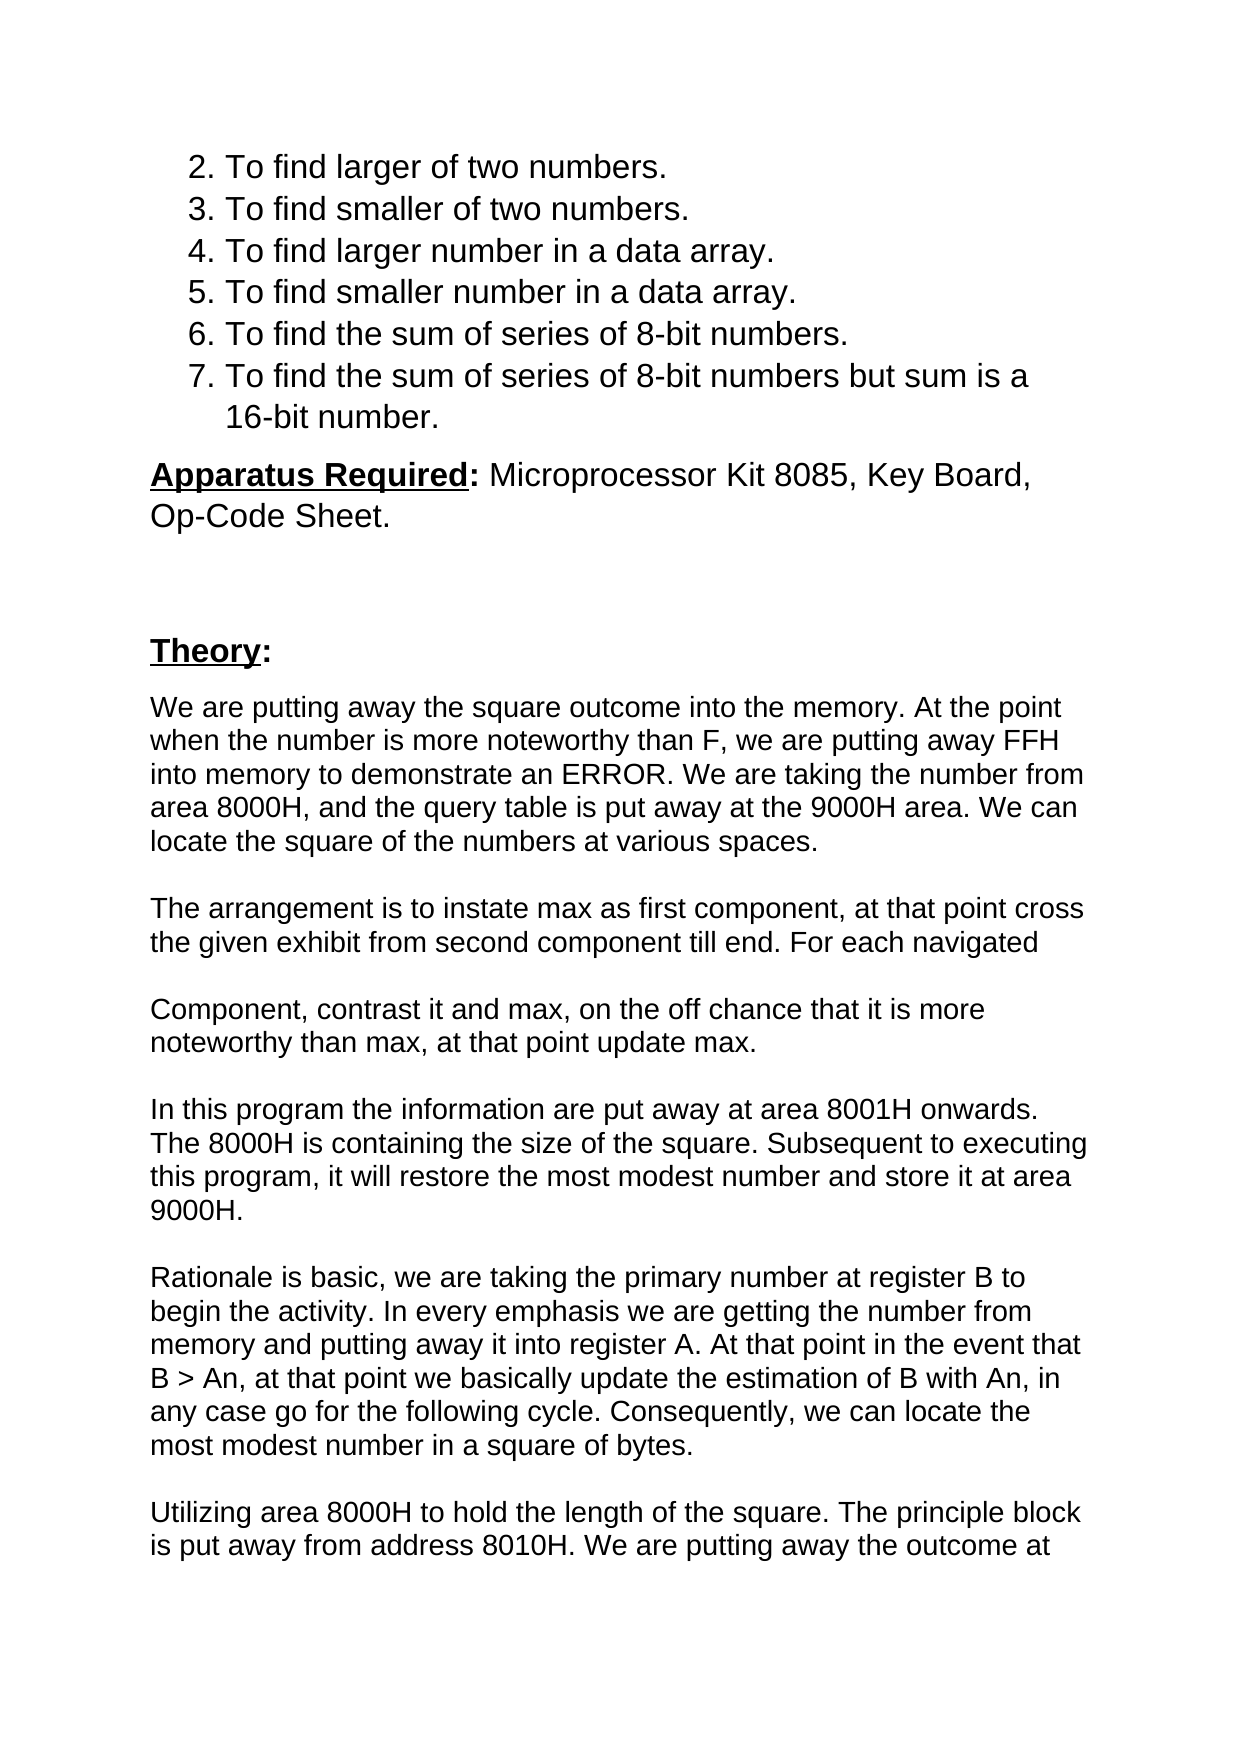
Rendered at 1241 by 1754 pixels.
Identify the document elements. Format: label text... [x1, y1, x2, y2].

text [150, 1495, 1090, 1562]
text We are putting away the square outcome into the memory. At the point when the number is more noteworthy than F, we are putting away FFH into memory to demonstrate an ERROR. We are taking the number from area 8000H, and the query table is put away at the 9000H area. We can locate the square of the numbers at various spaces. [150, 690, 1090, 858]
list To find larger of two numbers. [188, 148, 1090, 186]
text Apparatus Required: Microprocessor Kit 8085, Key Board, Op-Code Sheet. [150, 455, 1065, 535]
list To find smaller of two numbers. [188, 189, 1090, 227]
text In this program the information are put away at area 8001H onwards. The 8000H is containing the size of the square. Subsequent to executing this program, it will restore the most modest number and store it at area 9000H. [150, 1092, 1090, 1227]
list To find smaller number in a data array. [188, 272, 1090, 311]
text Component, contrast it and max, on the off chance that it is more noteworthy than max, at that point update max. [150, 992, 1090, 1059]
text The arrangement is to instate max as first component, at that point cross the given exhibit from second component till end. For each navigated [150, 891, 1090, 958]
text Rationale is basic, we are taking the primary number at register B to begin the activity. In every emphasis we are getting the number from memory and putting away it into register A. At that point in the event that B > An, at that point we basically update the estimation of B with An, in any case go for the following cycle. Consequently, we can locate the most modest number in a square of bytes. [150, 1260, 1090, 1461]
list To find the sum of series of 8-bit numbers. [188, 314, 1090, 352]
text Theory: [150, 631, 1090, 669]
list To find larger number in a data array. [188, 231, 1090, 269]
list To find the sum of series of 8-bit numbers but sum is a 16-bit number. [188, 357, 1052, 435]
